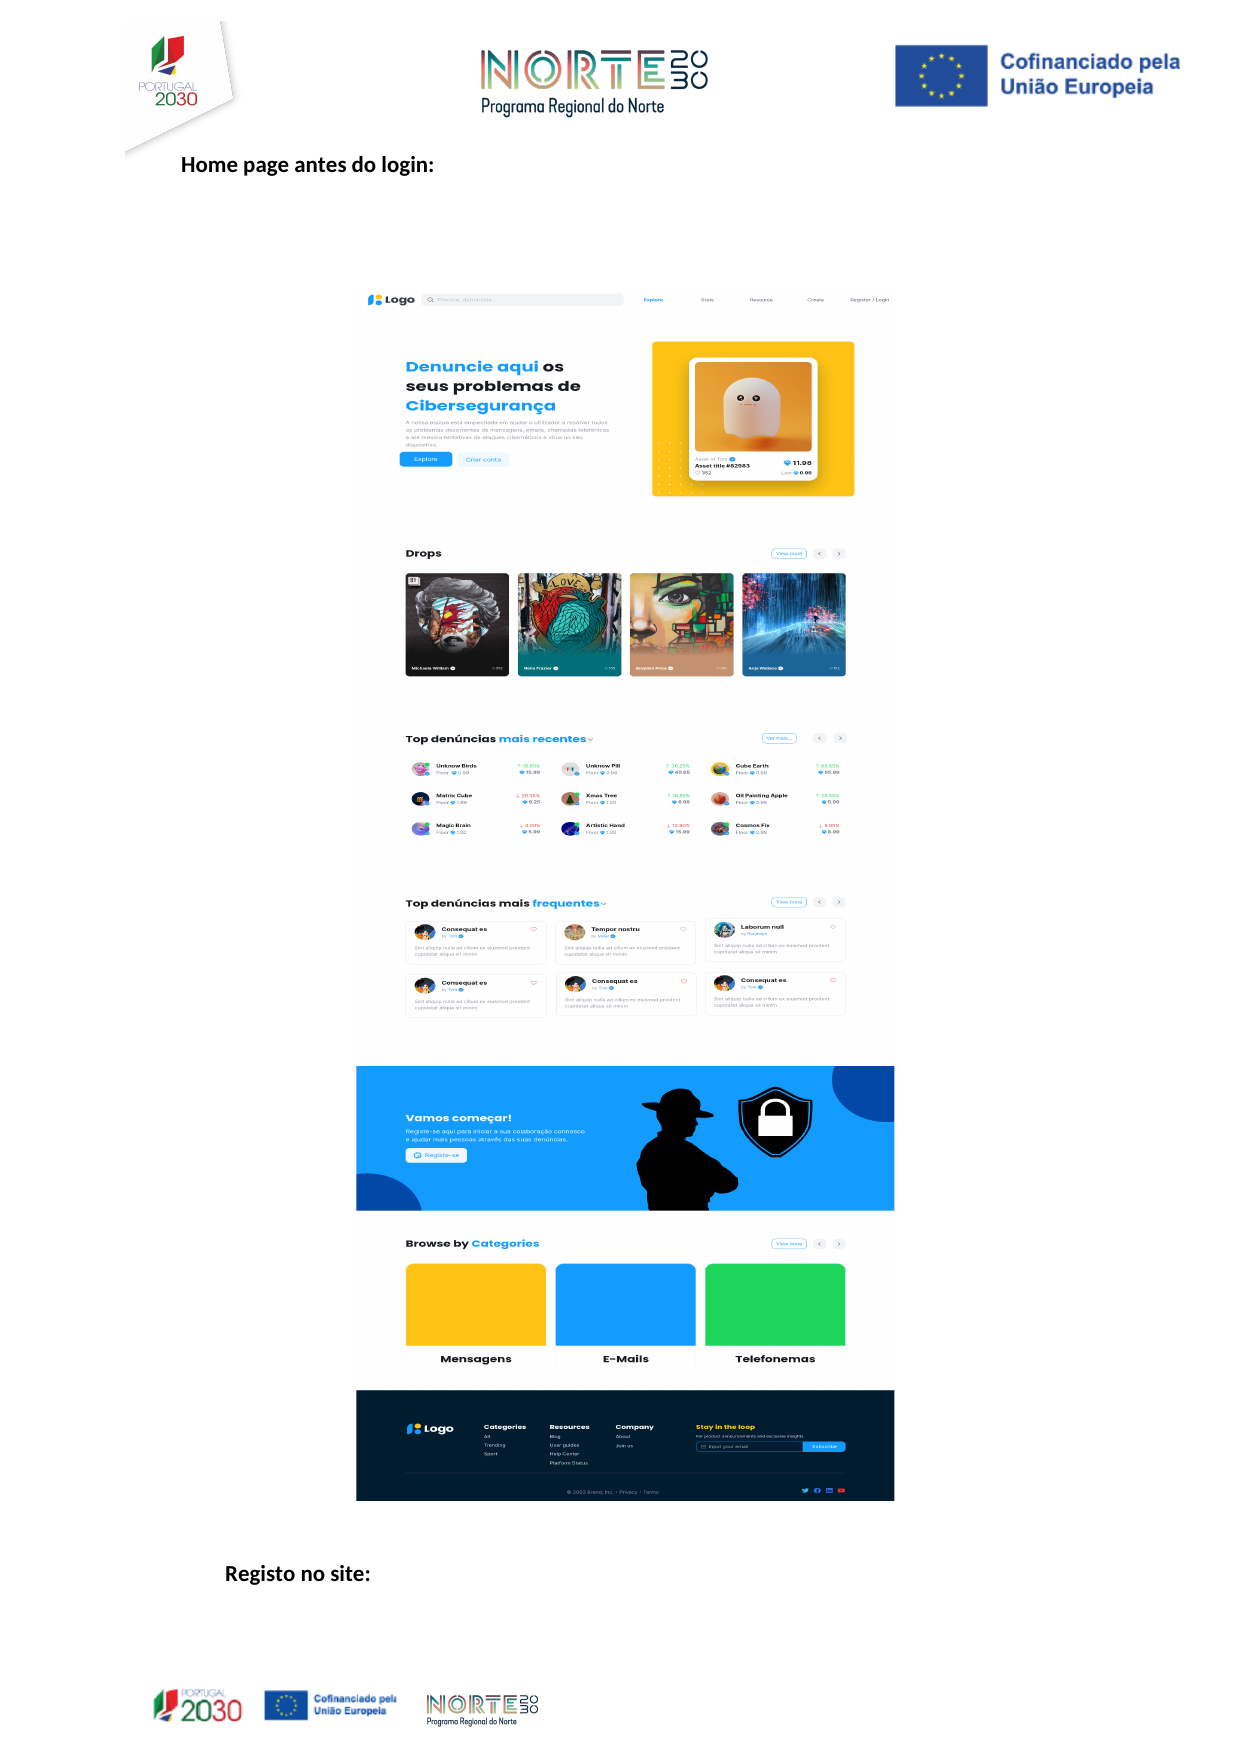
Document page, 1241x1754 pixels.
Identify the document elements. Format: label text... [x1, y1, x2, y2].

picture [125, 21, 284, 160]
picture [356, 290, 895, 1501]
text Home page antes do login: [150, 150, 1090, 178]
picture [150, 1686, 397, 1723]
picture [881, 20, 1220, 137]
picture [466, 20, 724, 133]
text Registo no site: [150, 1559, 1090, 1587]
picture [419, 1687, 541, 1732]
